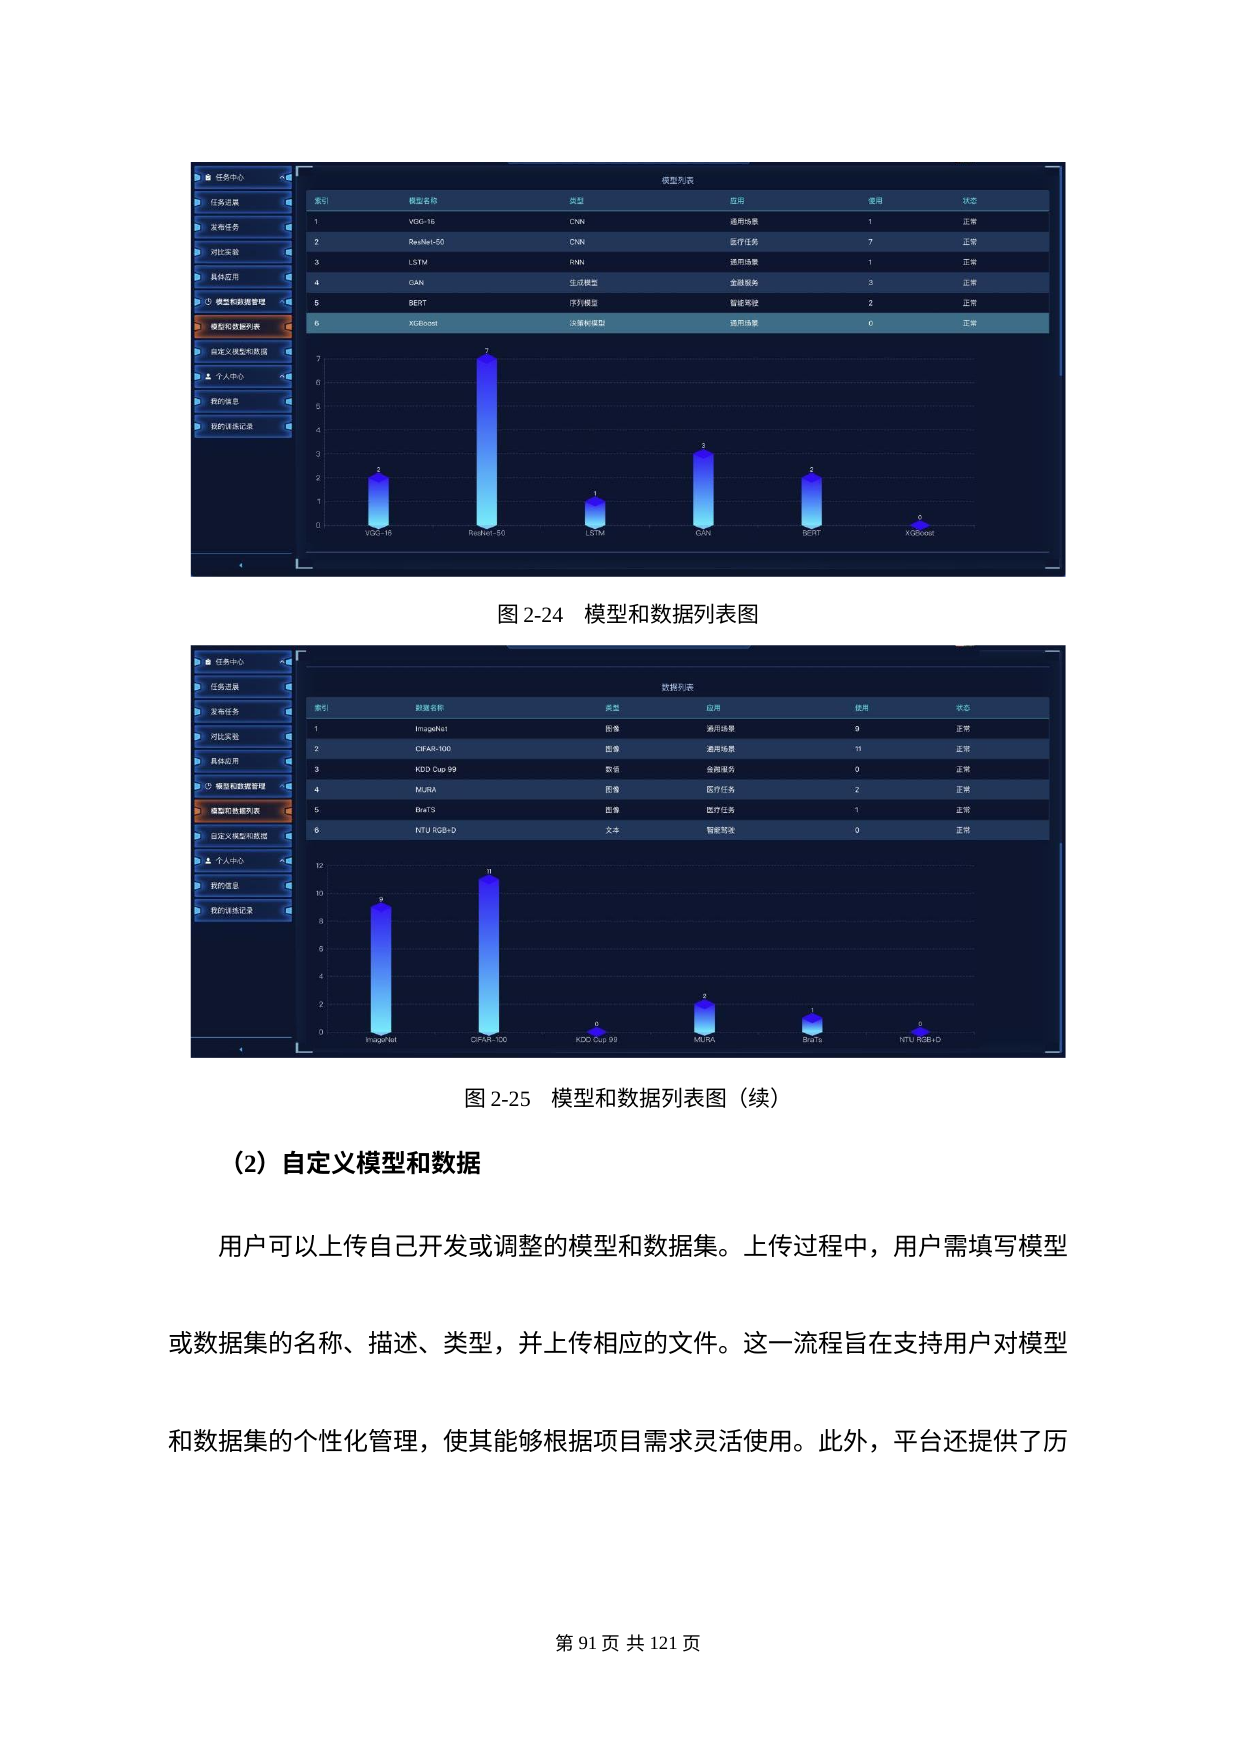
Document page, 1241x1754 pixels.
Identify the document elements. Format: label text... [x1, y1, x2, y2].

picture [190, 162, 1066, 577]
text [169, 1212, 1087, 1472]
text 图2-24 模型和数据列表图 [169, 597, 1087, 629]
picture [190, 645, 1066, 1058]
text 图2-25 模型和数据列表图（续） [169, 1081, 1087, 1113]
subtitle （2）自定义模型和数据 [169, 1129, 1087, 1194]
